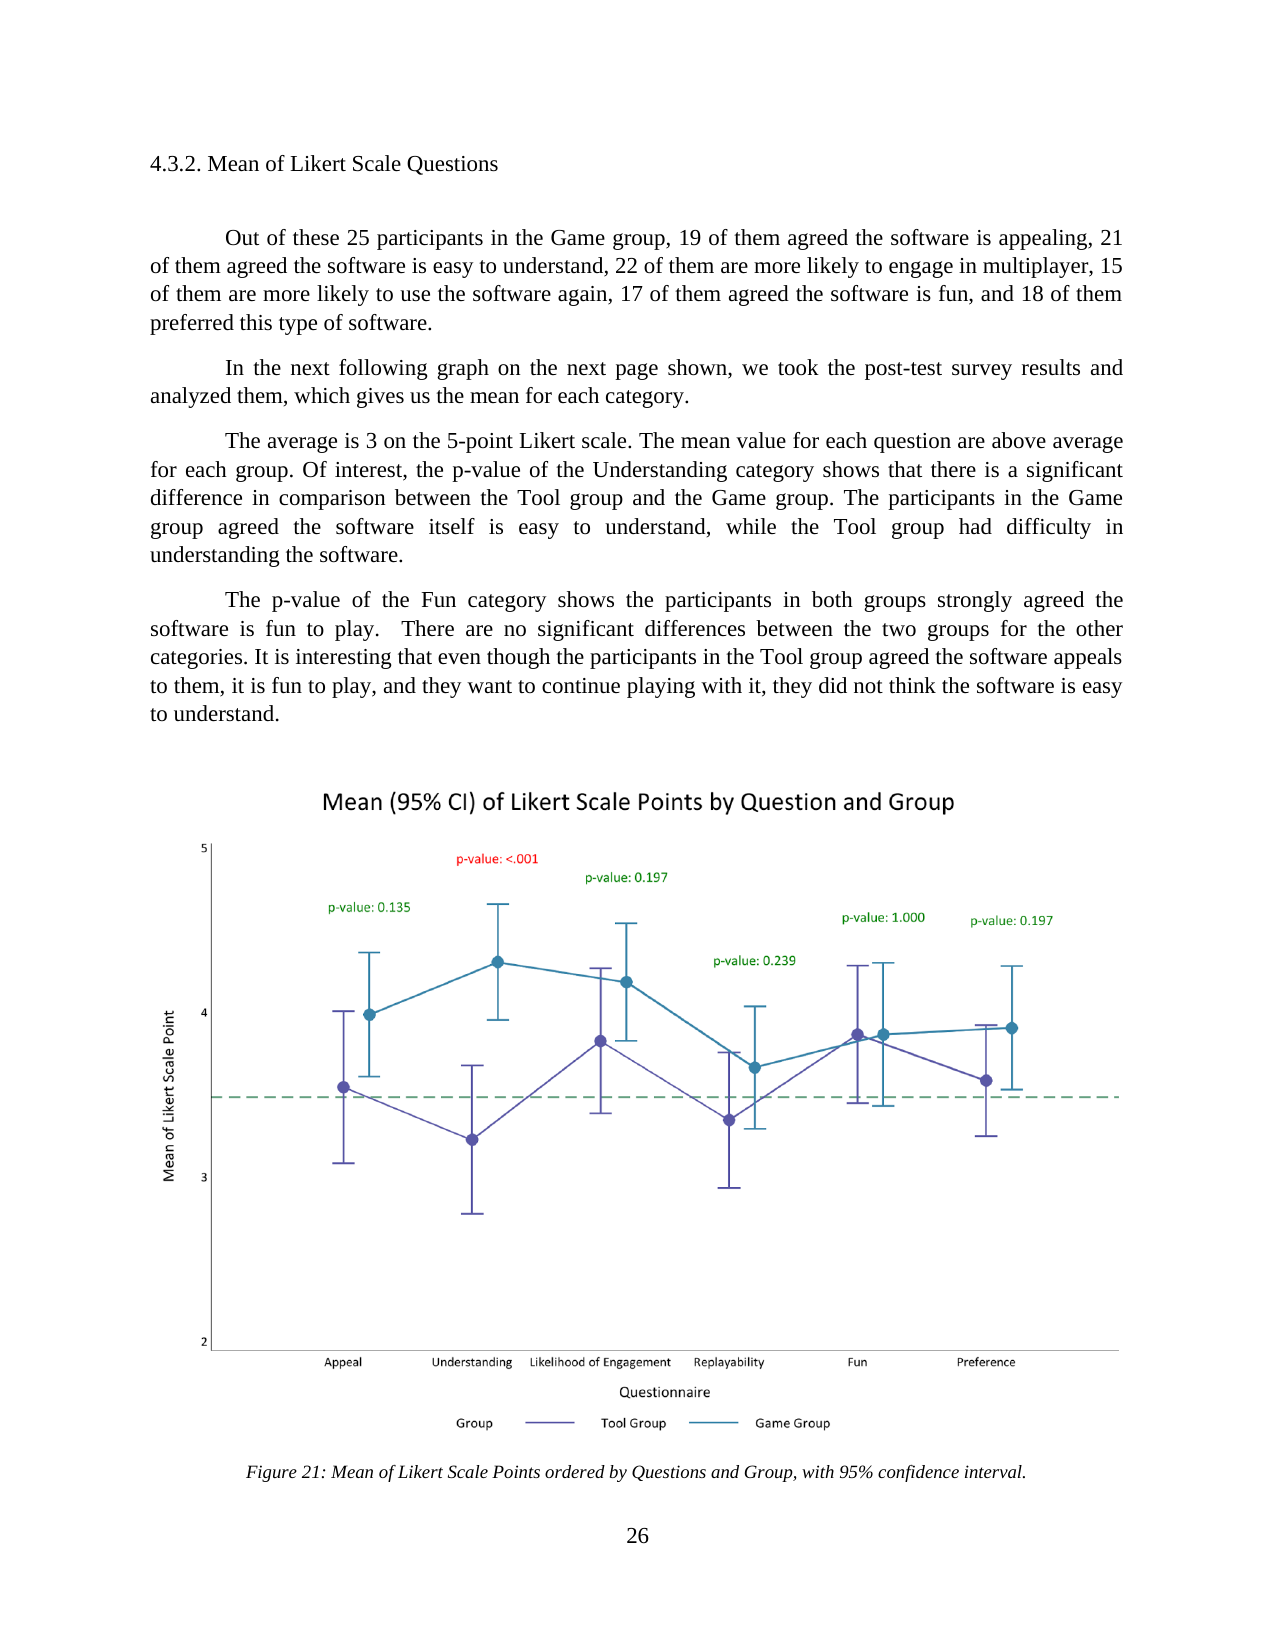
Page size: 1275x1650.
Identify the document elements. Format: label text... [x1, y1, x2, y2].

picture [150, 790, 1125, 1441]
text In the next following graph on the next page shown, we took the post-test survey results and analyzed them, which gives us the mean for each category. [150, 354, 1125, 409]
text Out of these 25 participants in the Game group, 19 of them agreed the software is appealing, 21 of them agreed the software is easy to understand, 22 of them are more likely to engage in multiplayer, 15 of them are more likely to use the software again, 17 of them agreed the software is fun, and 18 of them preferred this type of software. [150, 223, 1125, 335]
subtitle 4.3.2. Mean of Likert Scale Questions [150, 150, 1125, 176]
text The p-value of the Fun category shows the participants in both groups strongly agreed the software is fun to play. There are no significant differences between the two groups for the other categories. It is interesting that even though the participants in the Tool group agreed the software appeals to them, it is fun to play, and they want to continue playing with it, they did not think the software is easy to understand. [150, 586, 1125, 726]
text The average is 3 on the 5-point Likert scale. The mean value for each question are above average for each group. Of interest, the p-value of the Understanding category shows that there is a significant difference in comparison between the Tool group and the Game group. The participants in the Game group agreed the software itself is easy to understand, while the Tool group had difficulty in understanding the software. [150, 427, 1125, 568]
text Figure 21: Mean of Likert Scale Points ordered by Questions and Group, with 95% confidence interval. [150, 1461, 1125, 1483]
